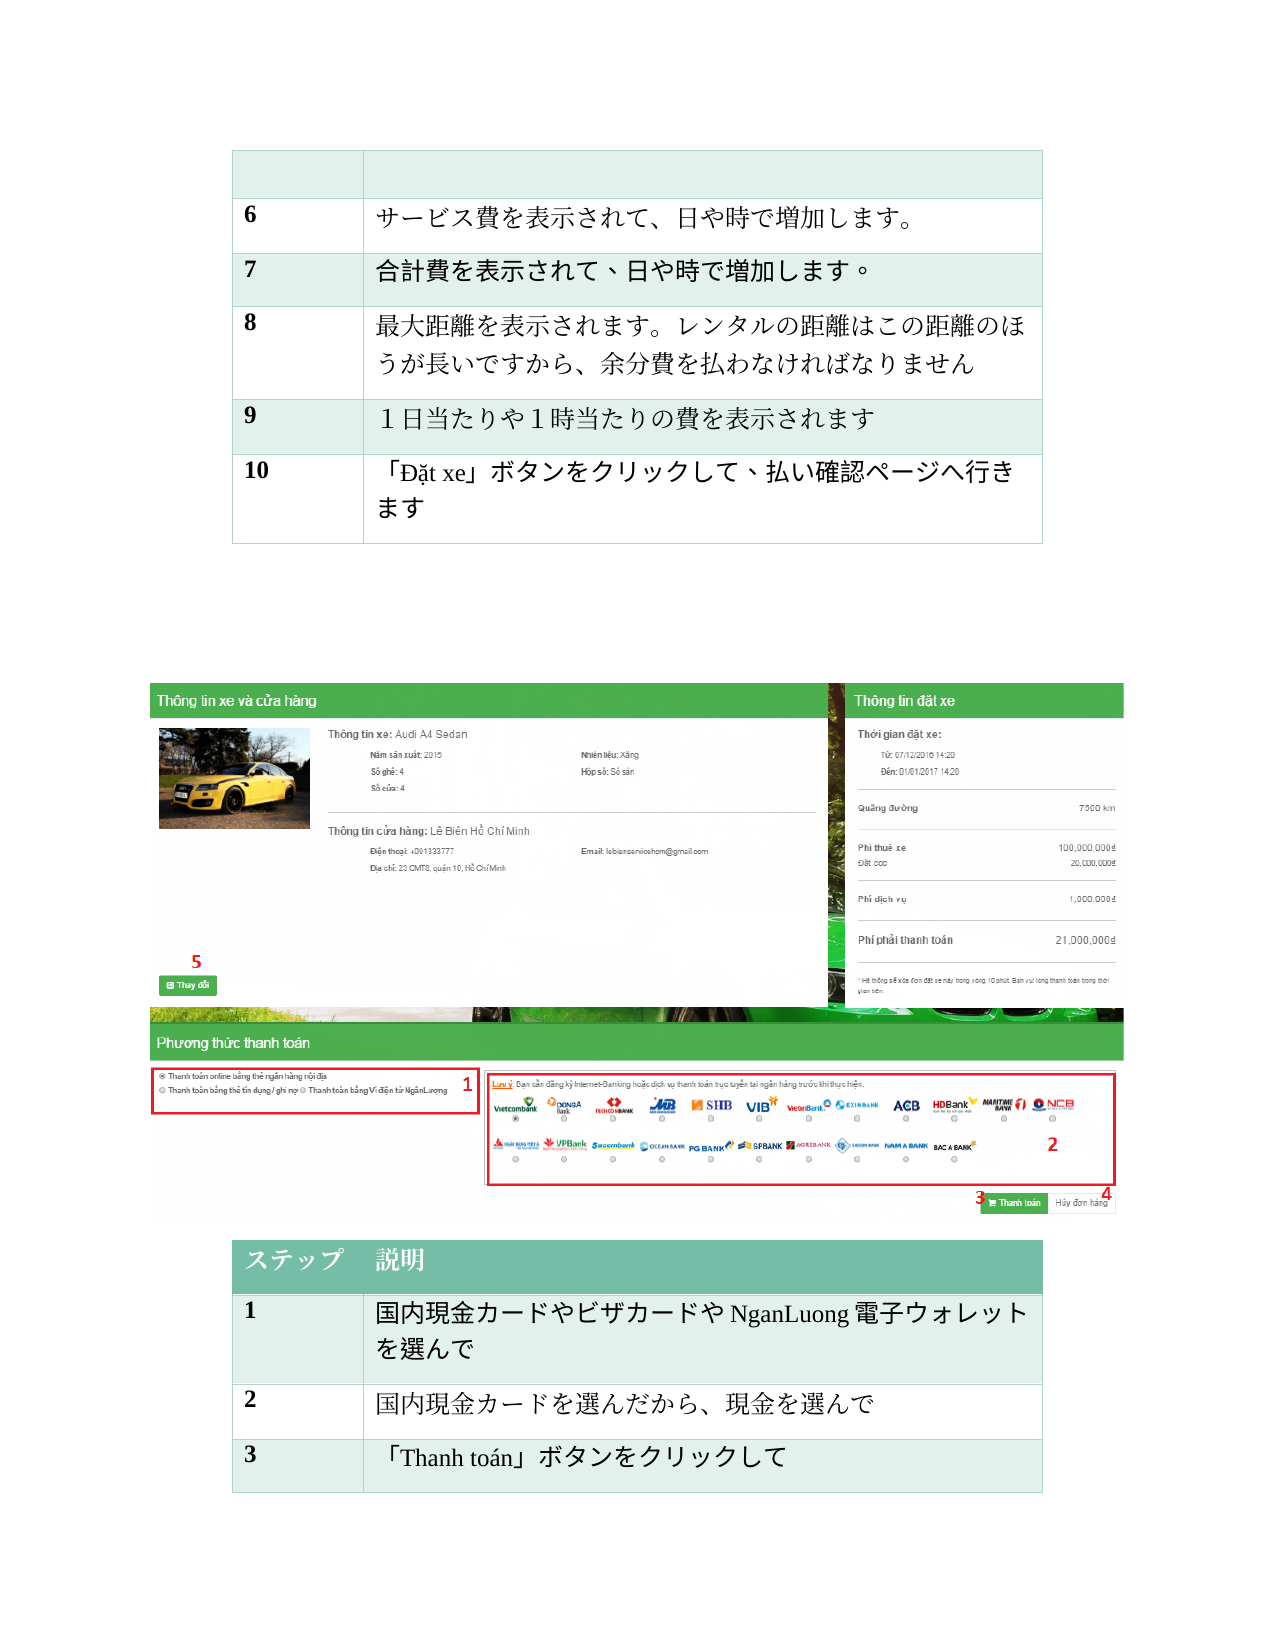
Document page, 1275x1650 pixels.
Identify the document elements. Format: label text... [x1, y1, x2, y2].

table_cell 7 [233, 254, 363, 306]
table_cell 国内現金カードを選んだから、現金を選んで [364, 1385, 1042, 1438]
table_cell 「Đặt xe」ボタンをクリックして、払い確認ページへ行きます [364, 455, 1042, 542]
table_cell 2 [233, 1385, 363, 1438]
table_cell １日当たりや１時当たりの費を表示されます [364, 400, 1042, 454]
table_cell 8 [233, 307, 363, 399]
table_cell 10 [233, 455, 363, 542]
table_cell 預金を表示されて、日や時で増加します。 [364, 151, 1042, 198]
table_cell 5 [233, 151, 363, 198]
table_cell 9 [233, 400, 363, 454]
table_cell サービス費を表示されて、日や時で増加します。 [364, 199, 1042, 253]
picture [150, 683, 1124, 1222]
table_header ステップ [233, 1241, 363, 1294]
table_cell 「Thanh toán」ボタンをクリックして [364, 1440, 1042, 1492]
table_cell 1 [233, 1296, 363, 1383]
table_cell 合計費を表示されて、日や時で増加します。 [364, 254, 1042, 306]
table_cell 国内現金カードやビザカードやNganLuong電子ウォレットを選んで [364, 1296, 1042, 1383]
table_header 説明 [364, 1241, 1042, 1294]
table_cell 最大距離を表示されます。レンタルの距離はこの距離のほうが長いですから、余分費を払わなければなりません [364, 307, 1042, 399]
table_cell 3 [233, 1440, 363, 1492]
table_cell 6 [233, 199, 363, 253]
